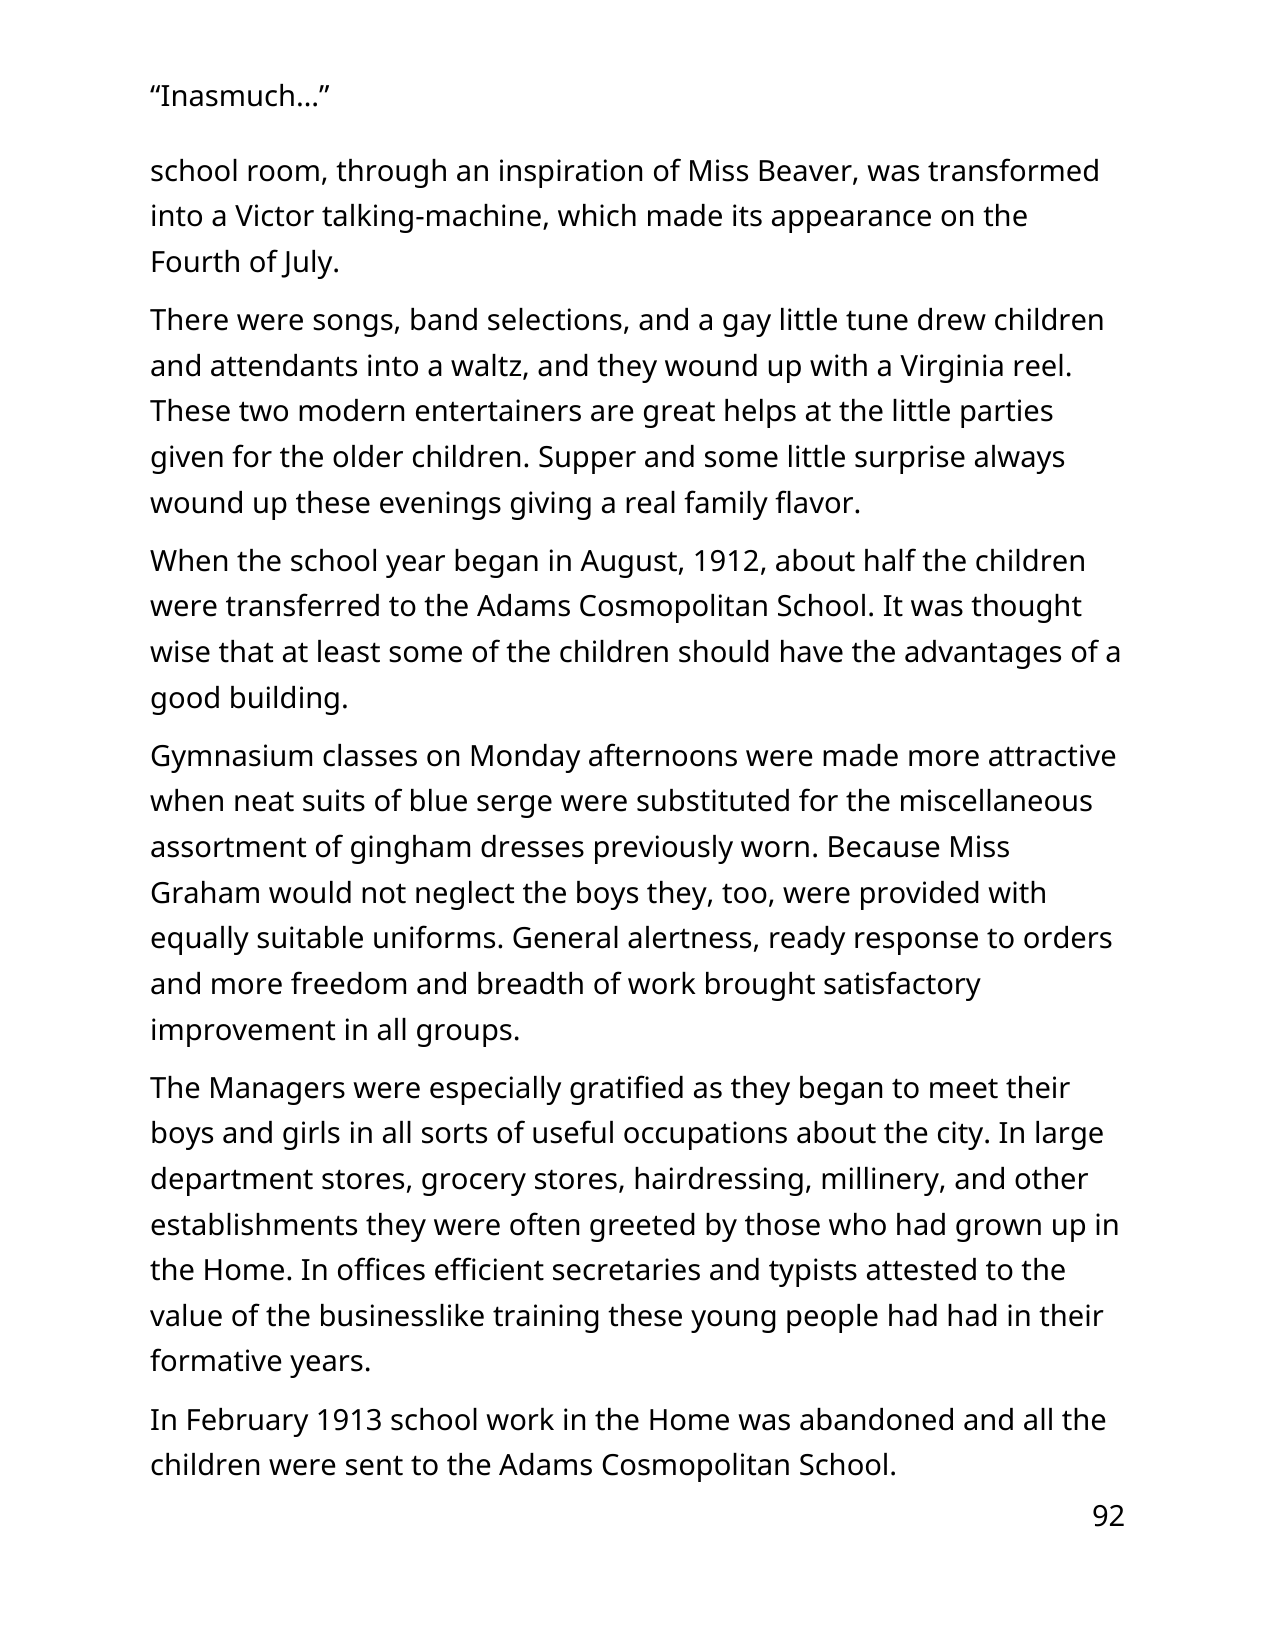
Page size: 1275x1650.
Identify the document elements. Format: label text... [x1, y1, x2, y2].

text The Managers were especially gratified as they began to meet their boys and girls in all sorts of useful occupations about the city. In large department stores, grocery stores, hairdressing, millinery, and other establishments they were often greeted by those who had grown up in the Home. In offices efficient secretaries and typists attested to the value of the businesslike training these young people had had in their formative years. [150, 1067, 1125, 1380]
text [150, 150, 1125, 281]
text There were songs, band selections, and a gay little tune drew children and attendants into a waltz, and they wound up with a Virginia reel. These two modern entertainers are great helps at the little parties given for the older children. Supper and some little surprise always wound up these evenings giving a real family flavor. [150, 299, 1125, 522]
text When the school year began in August, 1912, about half the children were transferred to the Adams Cosmopolitan School. It was thought wise that at least some of the children should have the advantages of a good building. [150, 540, 1125, 717]
text In February 1913 school work in the Home was abandoned and all the children were sent to the Adams Cosmopolitan School. [150, 1399, 1125, 1484]
text Gymnasium classes on Monday afternoons were made more attractive when neat suits of blue serge were substituted for the miscellaneous assortment of gingham dresses previously worn. Because Miss Graham would not neglect the boys they, too, were provided with equally suitable uniforms. General alertness, ready response to orders and more freedom and breadth of work brought satisfactory improvement in all groups. [150, 735, 1125, 1048]
